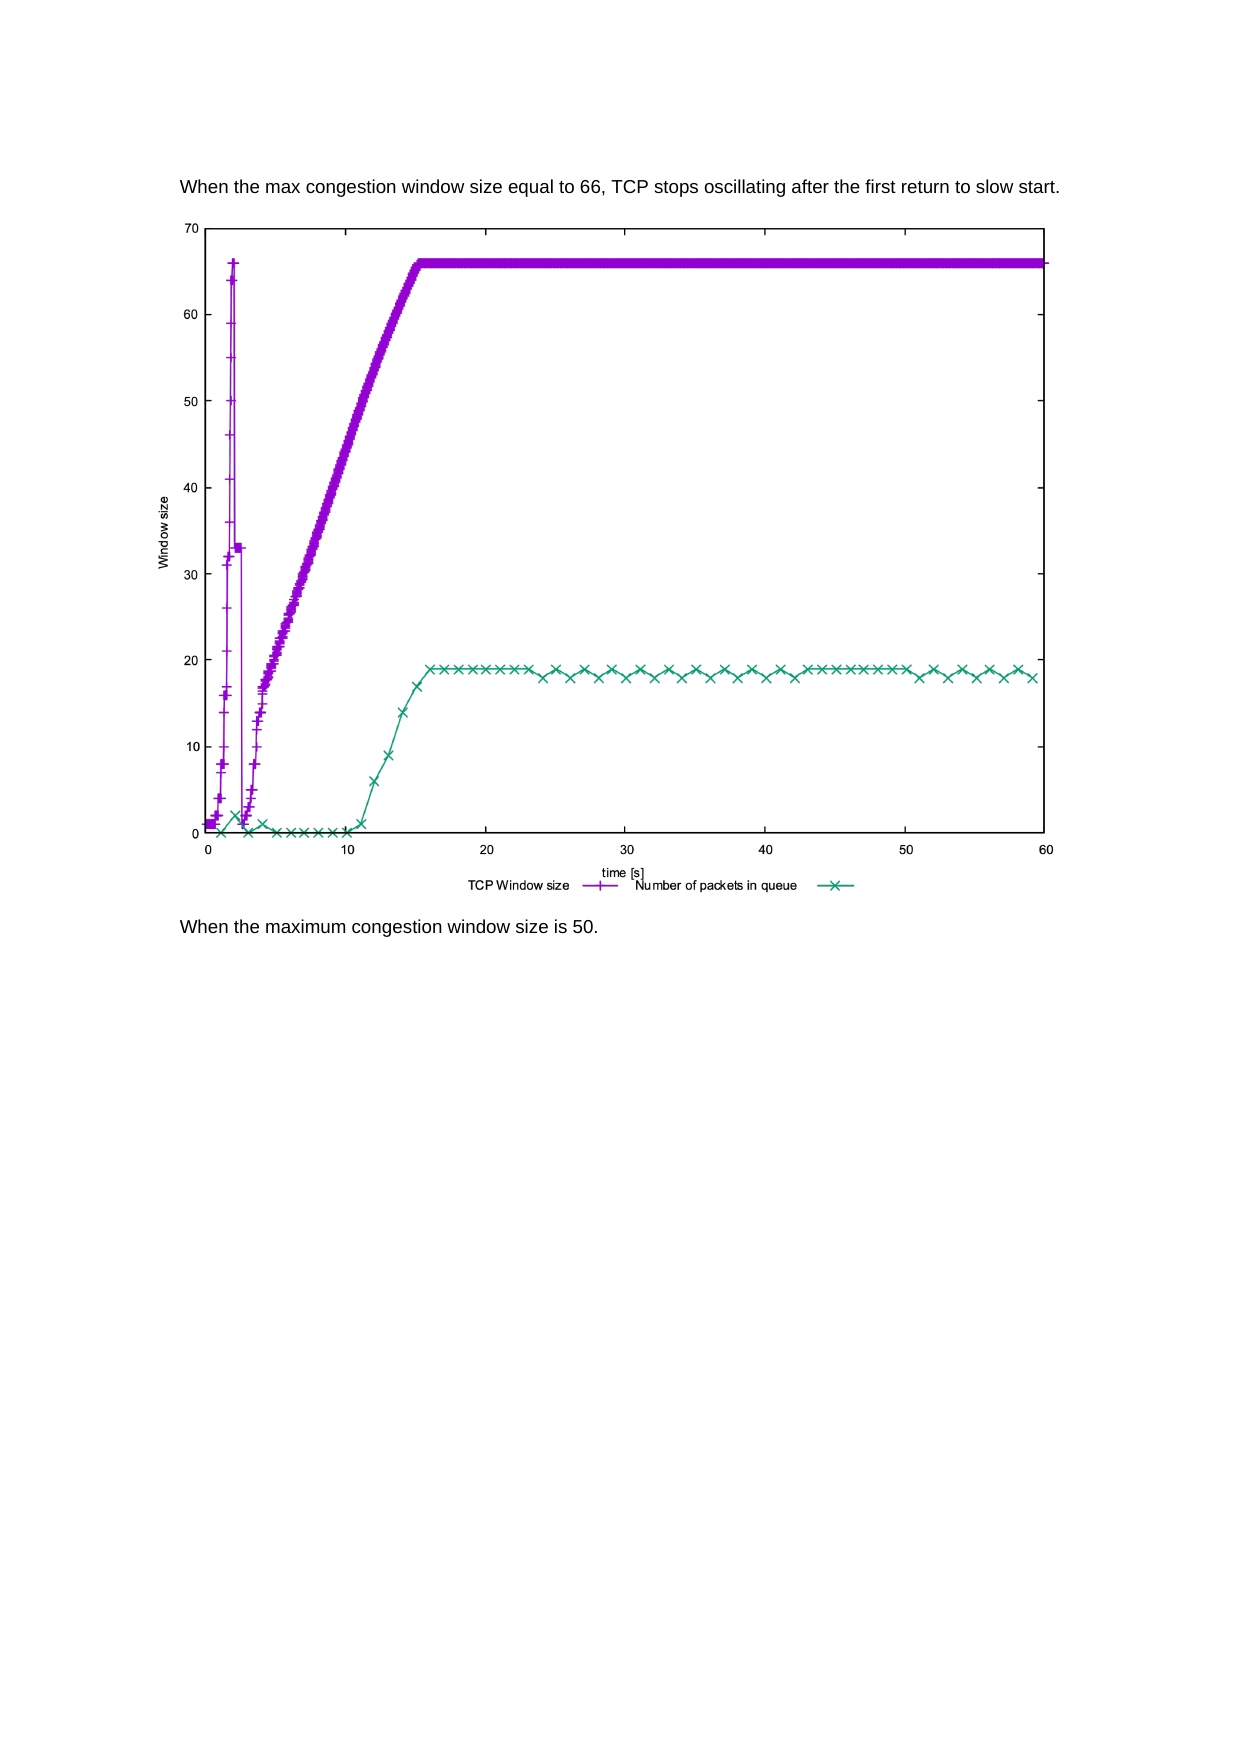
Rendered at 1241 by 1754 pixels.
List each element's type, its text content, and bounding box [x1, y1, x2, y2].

text When the maximum congestion window size is 50. [150, 916, 1090, 937]
picture [150, 212, 1066, 900]
text When the max congestion window size equal to 66, TCP stops oscillating after the first return to slow start. [150, 176, 1090, 197]
